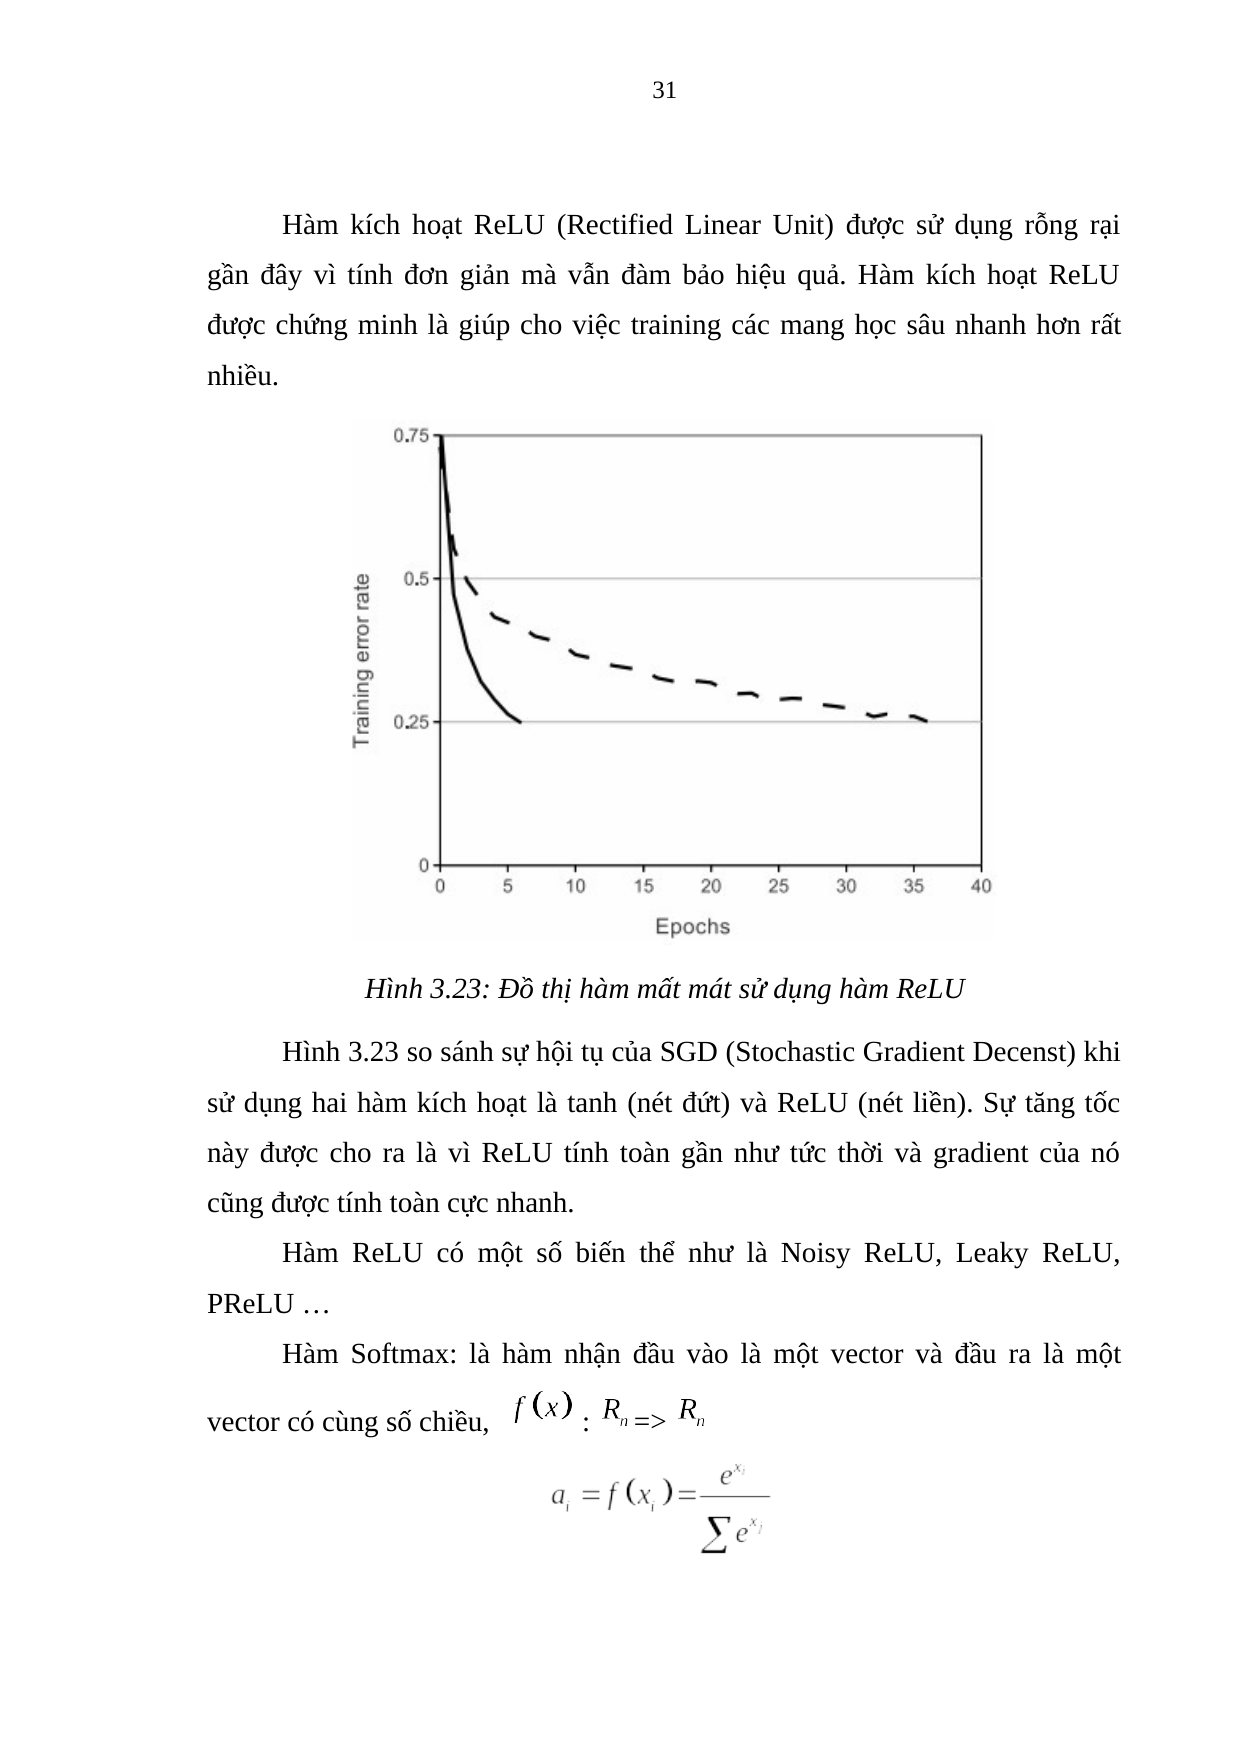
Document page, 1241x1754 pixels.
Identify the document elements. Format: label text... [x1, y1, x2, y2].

text Hàm ReLU có một số biến thể như là Noisy ReLU, Leaky ReLU, PReLU … [207, 1236, 1122, 1319]
text Hàm Softmax: là hàm nhận đầu vào là một vector và đầu ra là một vector có cùng số chiều, : => [207, 1336, 1122, 1437]
picture [327, 408, 1002, 945]
text Hàm kích hoạt ReLU (Rectified Linear Unit) được sử dụng rỗng rại gần đây vì tính đơn giản mà vẫn đàm bảo hiệu quả. Hàm kích hoạt ReLU được chứng minh là giúp cho việc training các mang học sâu nhanh hơn rất nhiều. [207, 207, 1122, 391]
